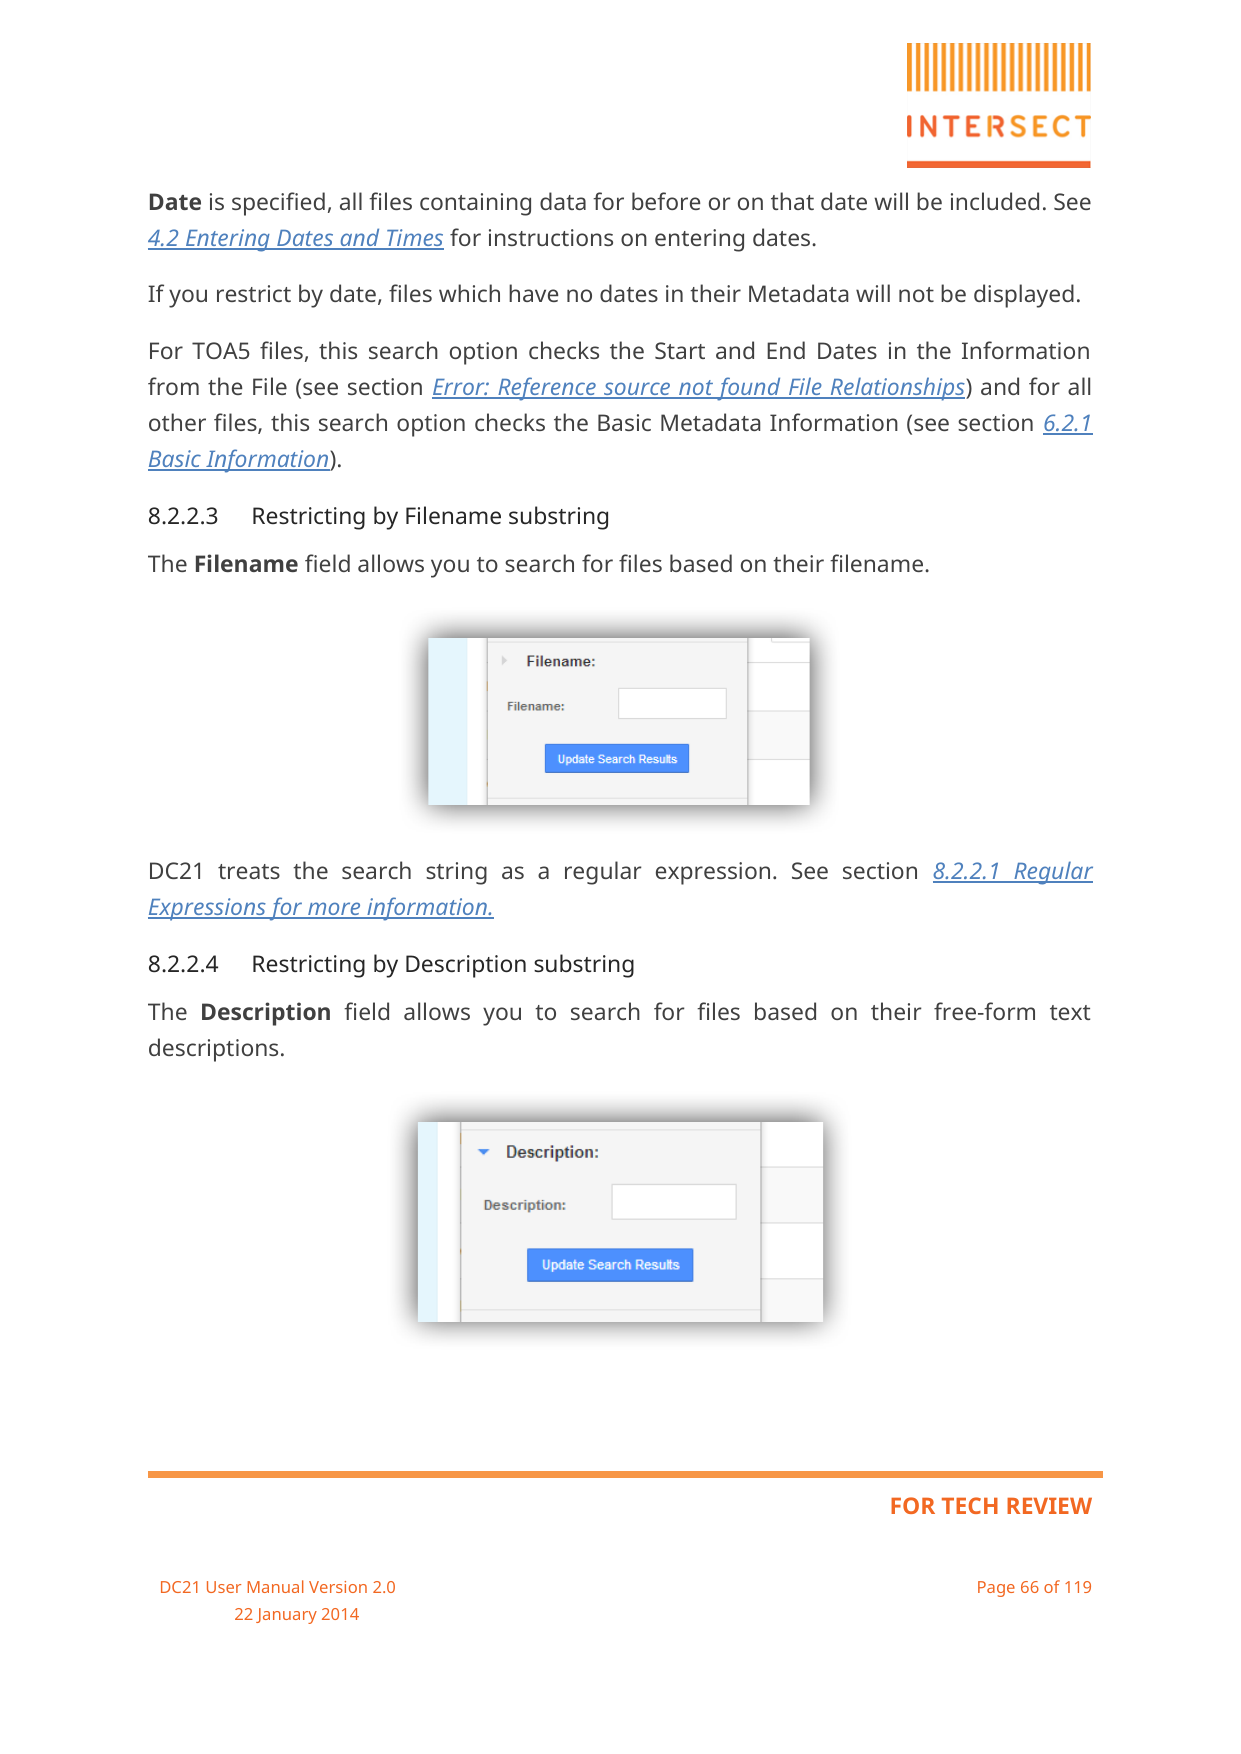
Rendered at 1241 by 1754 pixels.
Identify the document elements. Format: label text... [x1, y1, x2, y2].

subtitle Restricting by Description substring [148, 948, 1092, 979]
text If you restrict by date, files which have no dates in their Metadata will not be displayed. [148, 278, 1092, 309]
picture [428, 638, 810, 805]
text The Description field allows you to search for files based on their free-form text descriptions. [148, 996, 1092, 1063]
text The Filename field allows you to search for files based on their filename. [148, 548, 1092, 579]
picture [905, 42, 1093, 170]
picture [417, 1122, 824, 1322]
subtitle Restricting by Filename substring [148, 499, 1092, 531]
